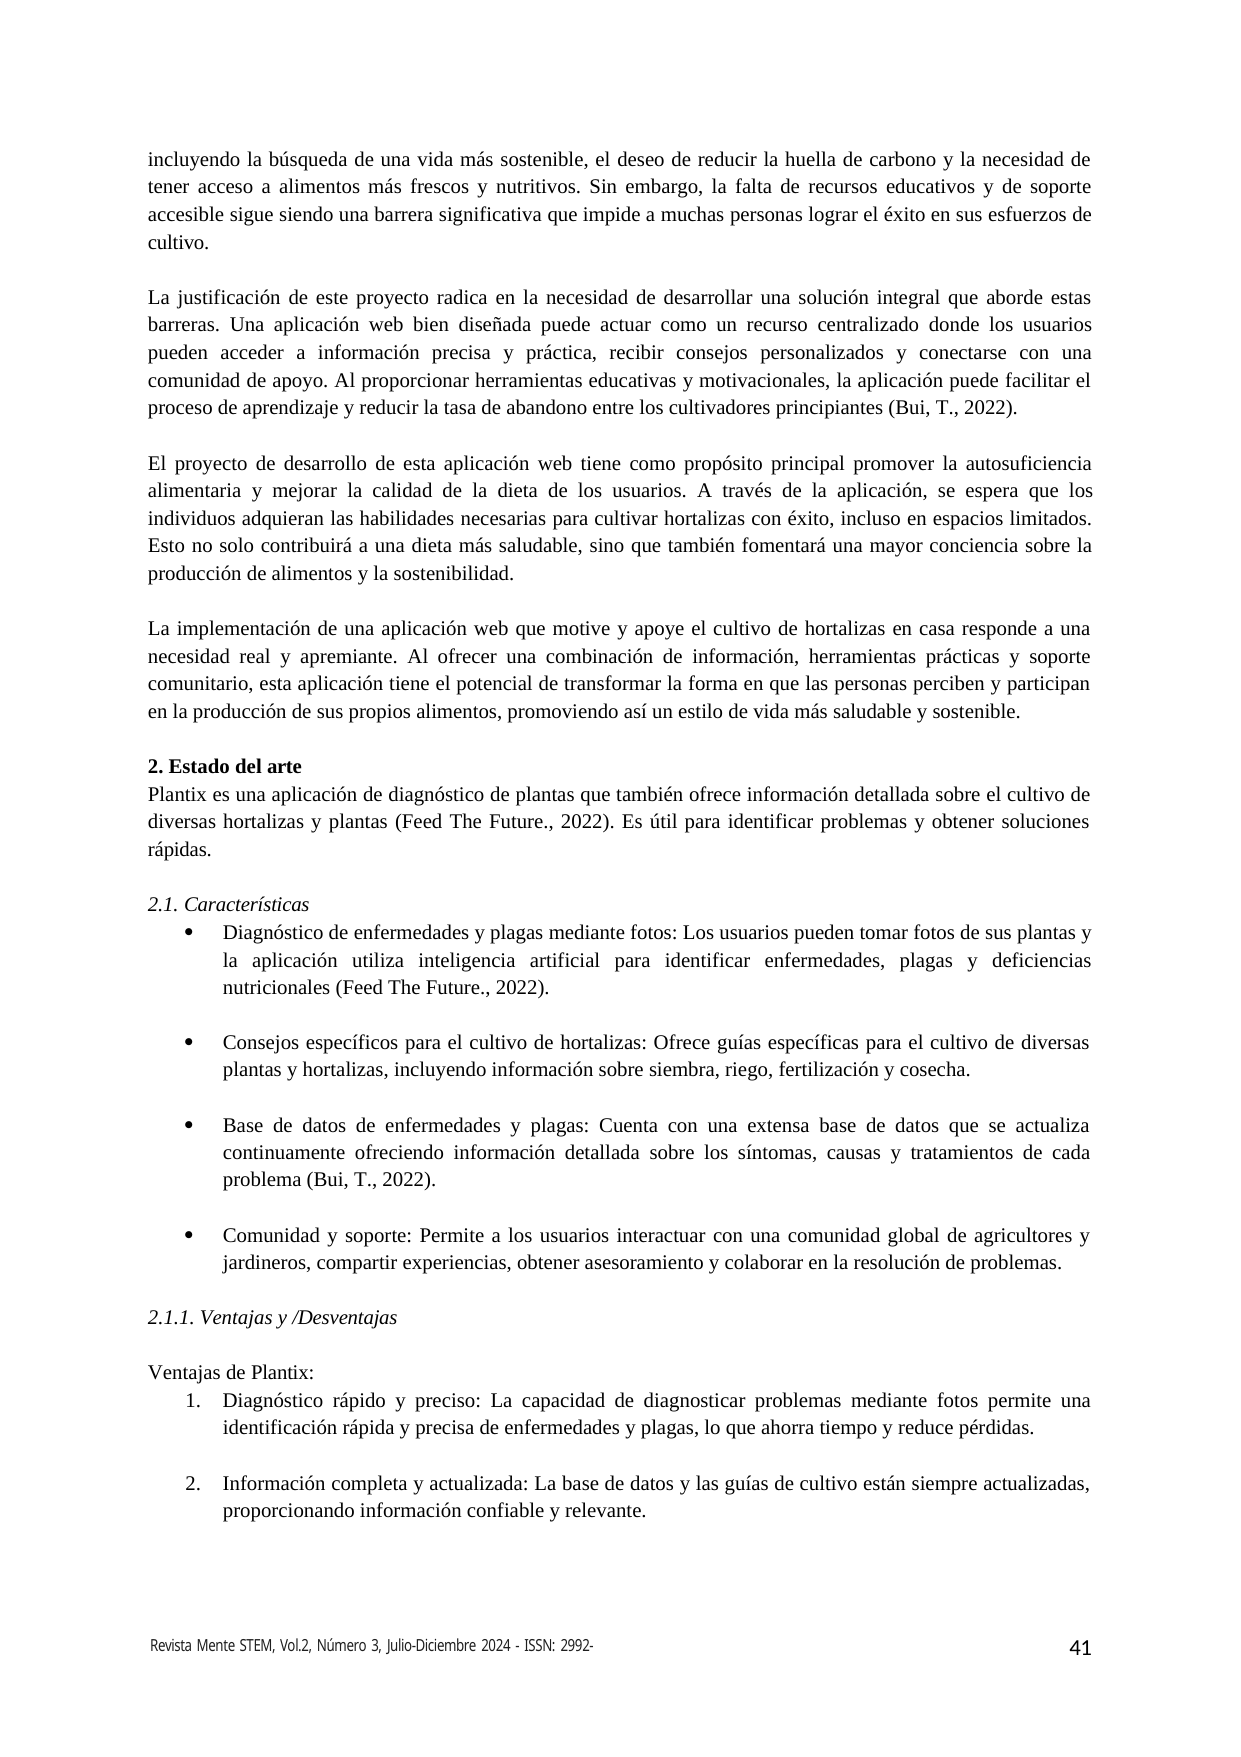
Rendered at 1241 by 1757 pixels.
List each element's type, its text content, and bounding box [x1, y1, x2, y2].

list Ventajas y /Desventajas [148, 1304, 1166, 1329]
list Información completa y actualizada: La base de datos y las guías de cultivo están siempre actualizadas, proporcionando información confiable y relevante. [185, 1470, 1092, 1522]
list Base de datos de enfermedades y plagas: Cuenta con una extensa base de datos que se actualiza continuamente ofreciendo información detallada sobre los síntomas, causas y tratamientos de cada problema (Bui, T., 2022). [185, 1113, 1092, 1191]
subtitle Estado del arte [148, 754, 1166, 778]
list Consejos específicos para el cultivo de hortalizas: Ofrece guías específicas para el cultivo de diversas plantas y hortalizas, incluyendo información sobre siembra, riego, fertilización y cosecha. [185, 1030, 1091, 1081]
text Plantix es una aplicación de diagnóstico de plantas que también ofrece información detallada sobre el cultivo de diversas hortalizas y plantas (Feed The Future., 2022). Es útil para identificar problemas y obtener soluciones rápidas. [148, 782, 1092, 861]
list Diagnóstico rápido y preciso: La capacidad de diagnosticar problemas mediante fotos permite una identificación rápida y precisa de enfermedades y plagas, lo que ahorra tiempo y reduce pérdidas. [185, 1388, 1092, 1439]
text incluyendo la búsqueda de una vida más sostenible, el deseo de reducir la huella de carbono y la necesidad de tener acceso a alimentos más frescos y nutritivos. Sin embargo, la falta de recursos educativos y de soporte accesible sigue siendo una barrera significativa que impide a muchas personas lograr el éxito en sus esfuerzos de cultivo. [148, 147, 1093, 254]
list Diagnóstico de enfermedades y plagas mediante fotos: Los usuarios pueden tomar fotos de sus plantas y la aplicación utiliza inteligencia artificial para identificar enfermedades, plagas y deficiencias nutricionales (Feed The Future., 2022). [185, 920, 1092, 999]
list Comunidad y soporte: Permite a los usuarios interactuar con una comunidad global de agricultores y jardineros, compartir experiencias, obtener asesoramiento y colaborar en la resolución de problemas. [185, 1222, 1091, 1274]
text Ventajas de Plantix: [148, 1360, 1166, 1384]
list Características [148, 892, 1166, 916]
text La implementación de una aplicación web que motive y apoye el cultivo de hortalizas en casa responde a una necesidad real y apremiante. Al ofrecer una combinación de información, herramientas prácticas y soporte comunitario, esta aplicación tiene el potencial de transformar la forma en que las personas perciben y participan en la producción de sus propios alimentos, promoviendo así un estilo de vida más saludable y sostenible. [148, 616, 1092, 723]
text La justificación de este proyecto radica en la necesidad de desarrollar una solución integral que aborde estas barreras. Una aplicación web bien diseñada puede actuar como un recurso centralizado donde los usuarios pueden acceder a información precisa y práctica, recibir consejos personalizados y conectarse con una comunidad de apoyo. Al proporcionar herramientas educativas y motivacionales, la aplicación puede facilitar el proceso de aprendizaje y reducir la tasa de abandono entre los cultivadores principiantes (Bui, T., 2022). [148, 285, 1093, 419]
text El proyecto de desarrollo de esta aplicación web tiene como propósito principal promover la autosuficiencia alimentaria y mejorar la calidad de la dieta de los usuarios. A través de la aplicación, se espera que los individuos adquieran las habilidades necesarias para cultivar hortalizas con éxito, incluso en espacios limitados. Esto no solo contribuirá a una dieta más saludable, sino que también fomentará una mayor conciencia sobre la producción de alimentos y la sostenibilidad. [148, 450, 1093, 585]
